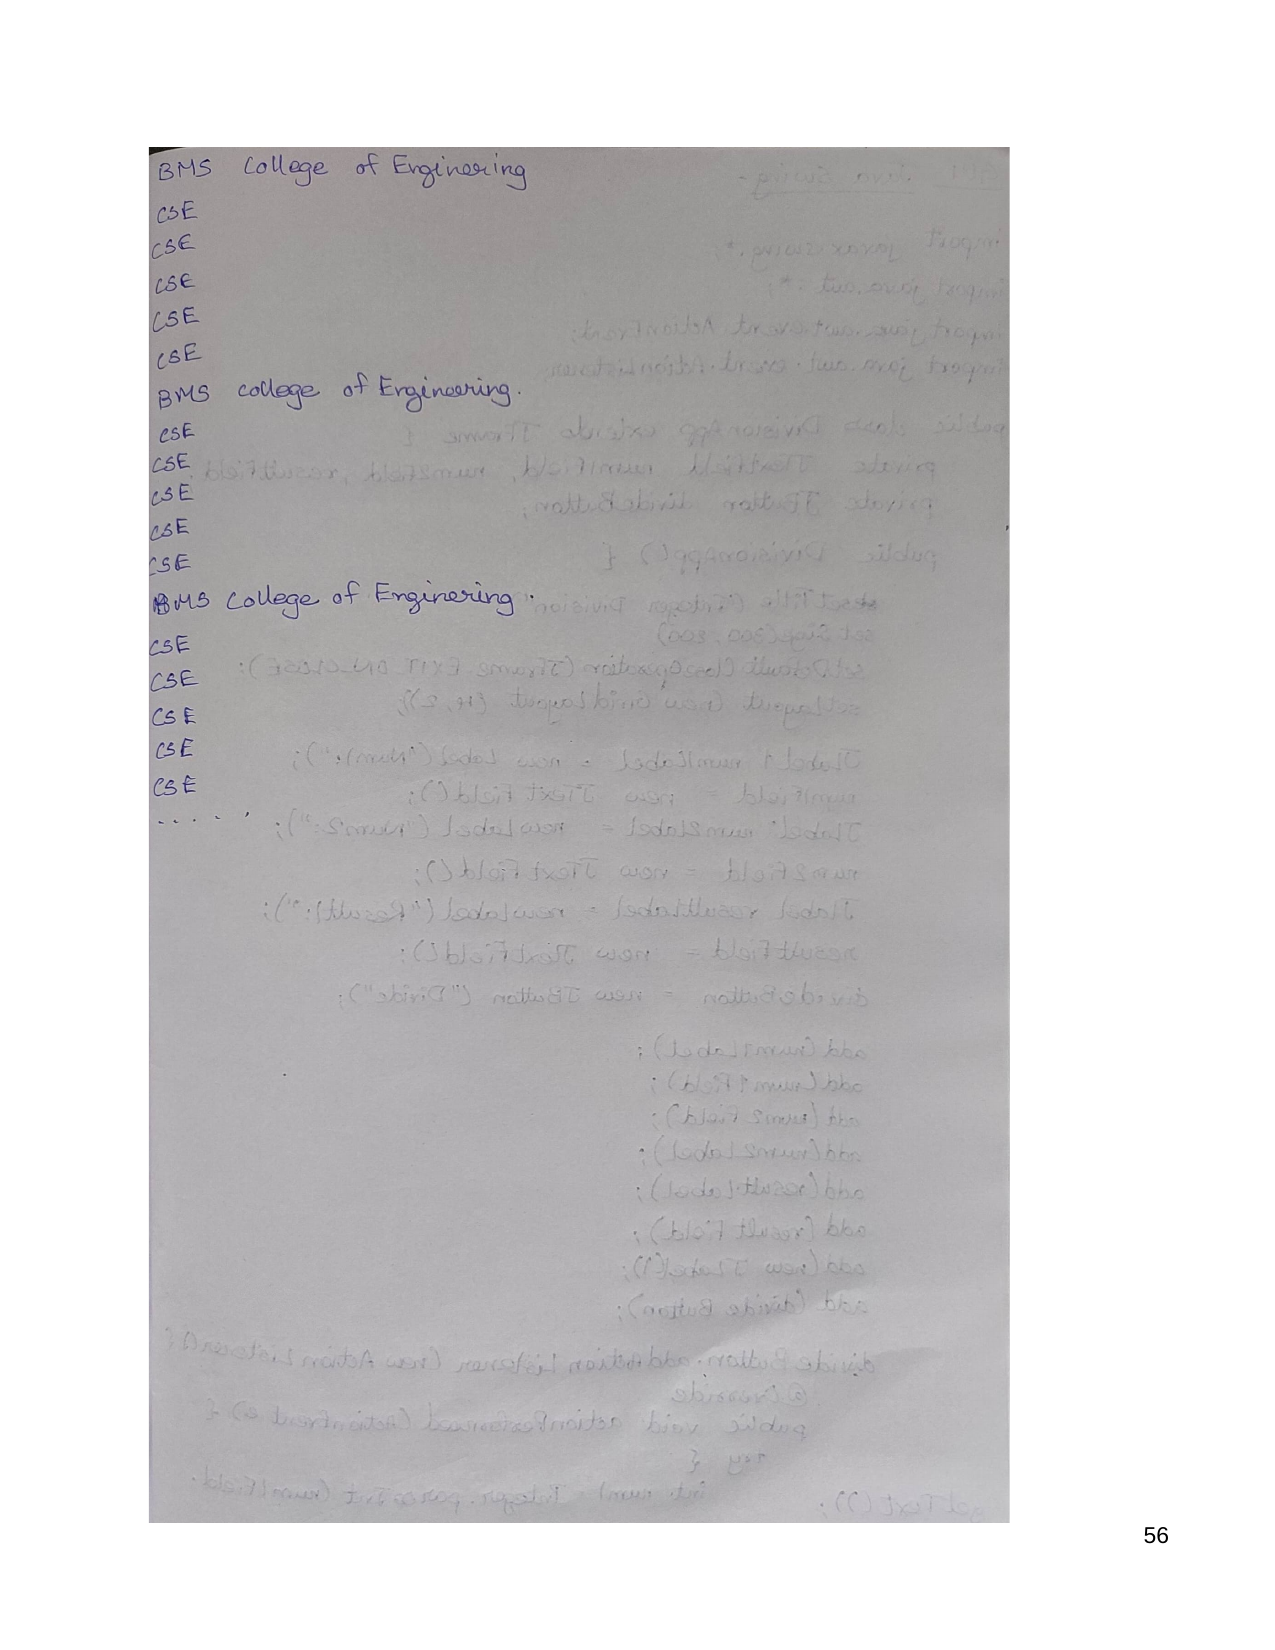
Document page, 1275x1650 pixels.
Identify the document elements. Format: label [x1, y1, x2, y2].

picture [148, 147, 1010, 1523]
